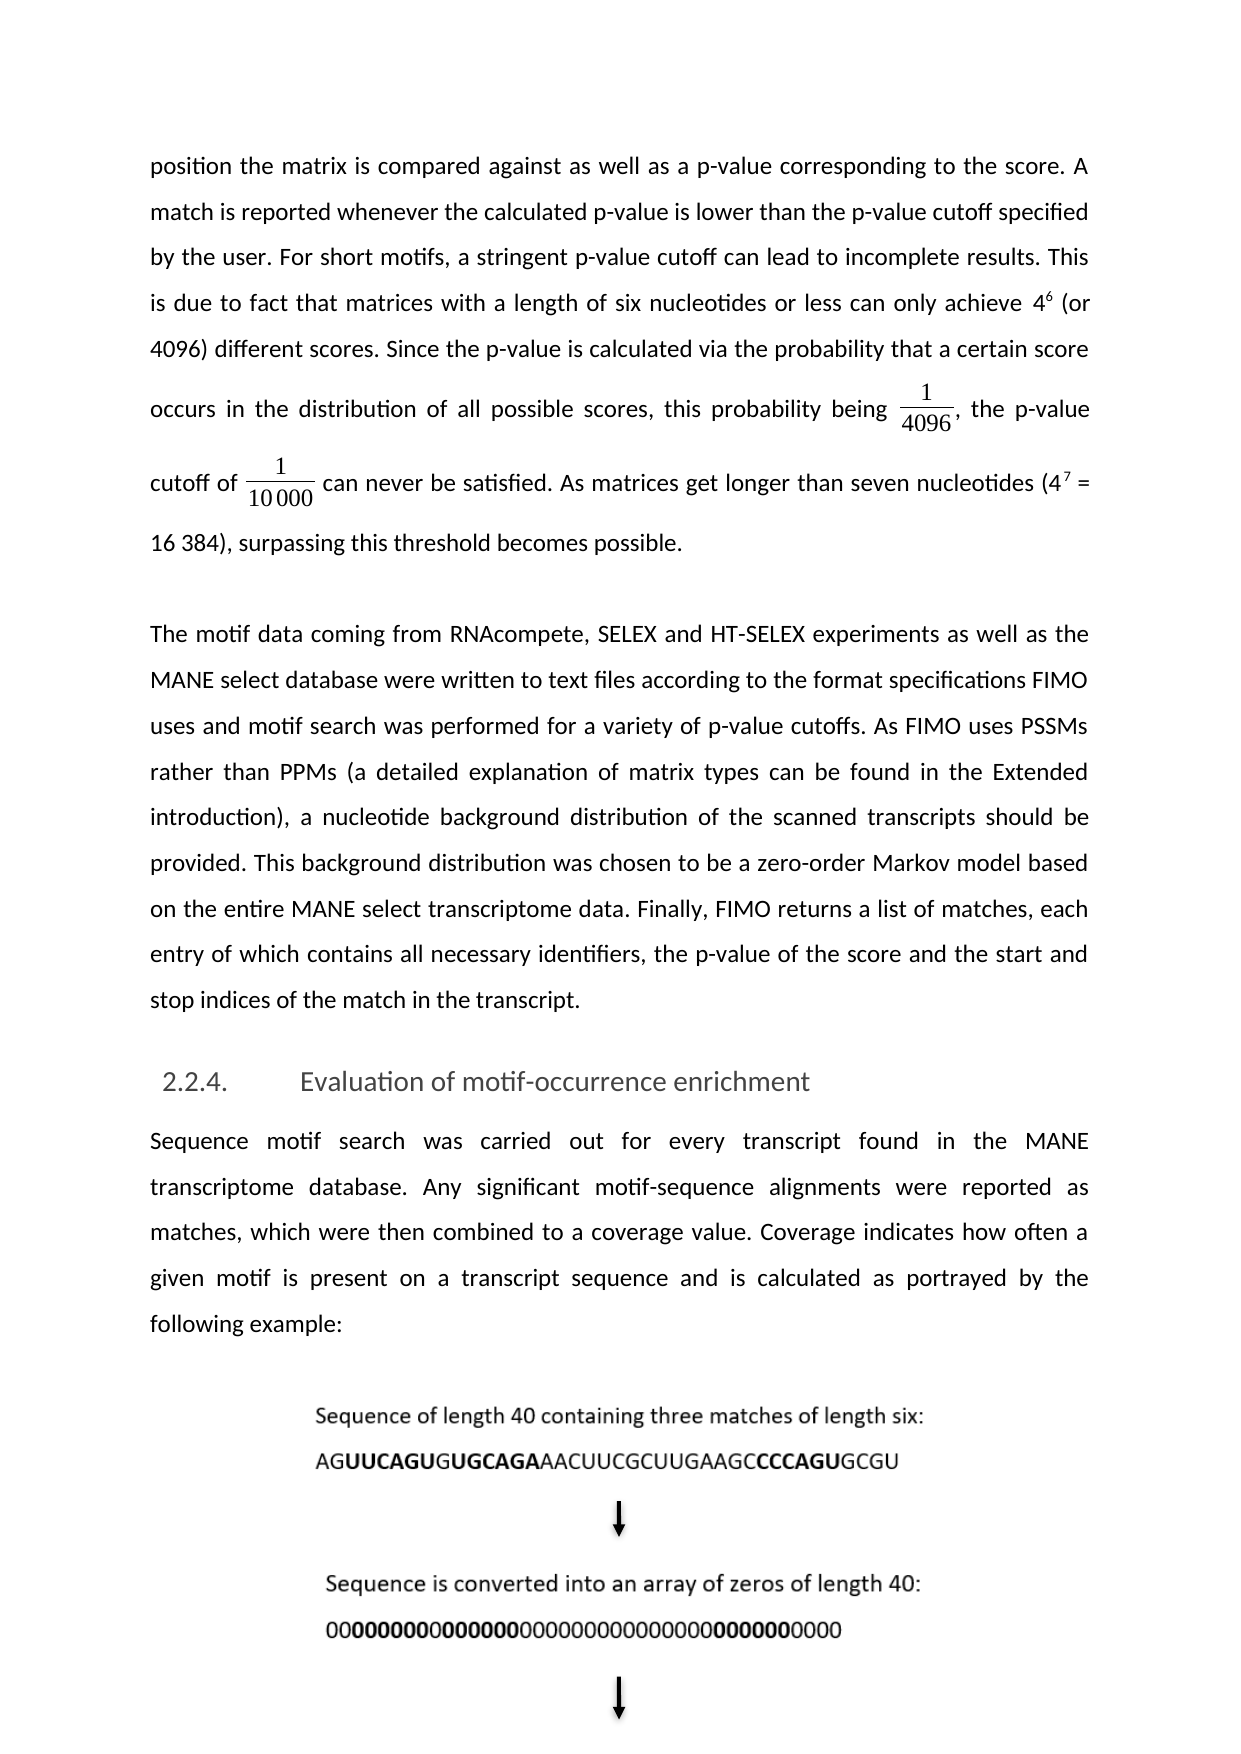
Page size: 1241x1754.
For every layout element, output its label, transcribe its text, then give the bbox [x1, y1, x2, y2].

picture [313, 1567, 929, 1651]
subtitle Evaluation of motif-occurrence enrichment [162, 1063, 1090, 1099]
picture [310, 1400, 929, 1478]
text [150, 150, 1090, 557]
text The motif data coming from RNAcompete, SELEX and HT-SELEX experiments as well as the MANE select database were written to text files according to the format specifications FIMO uses and motif search was performed for a variety of p-value cutoffs. As FIMO uses PSSMs rather than PPMs (a detailed explanation of matrix types can be found in the Extended introduction), a nucleotide background distribution of the scanned transcripts should be provided. This background distribution was chosen to be a zero-order Markov model based on the entire MANE select transcriptome data. Finally, FIMO returns a list of matches, each entry of which contains all necessary identifiers, the p-value of the score and the start and stop indices of the match in the transcript. [150, 618, 1090, 1015]
text Sequence motif search was carried out for every transcript found in the MANE transcriptome database. Any significant motif-sequence alignments were reported as matches, which were then combined to a coverage value. Coverage indicates how often a given motif is present on a transcript sequence and is calculated as portrayed by the following example: [150, 1125, 1090, 1338]
